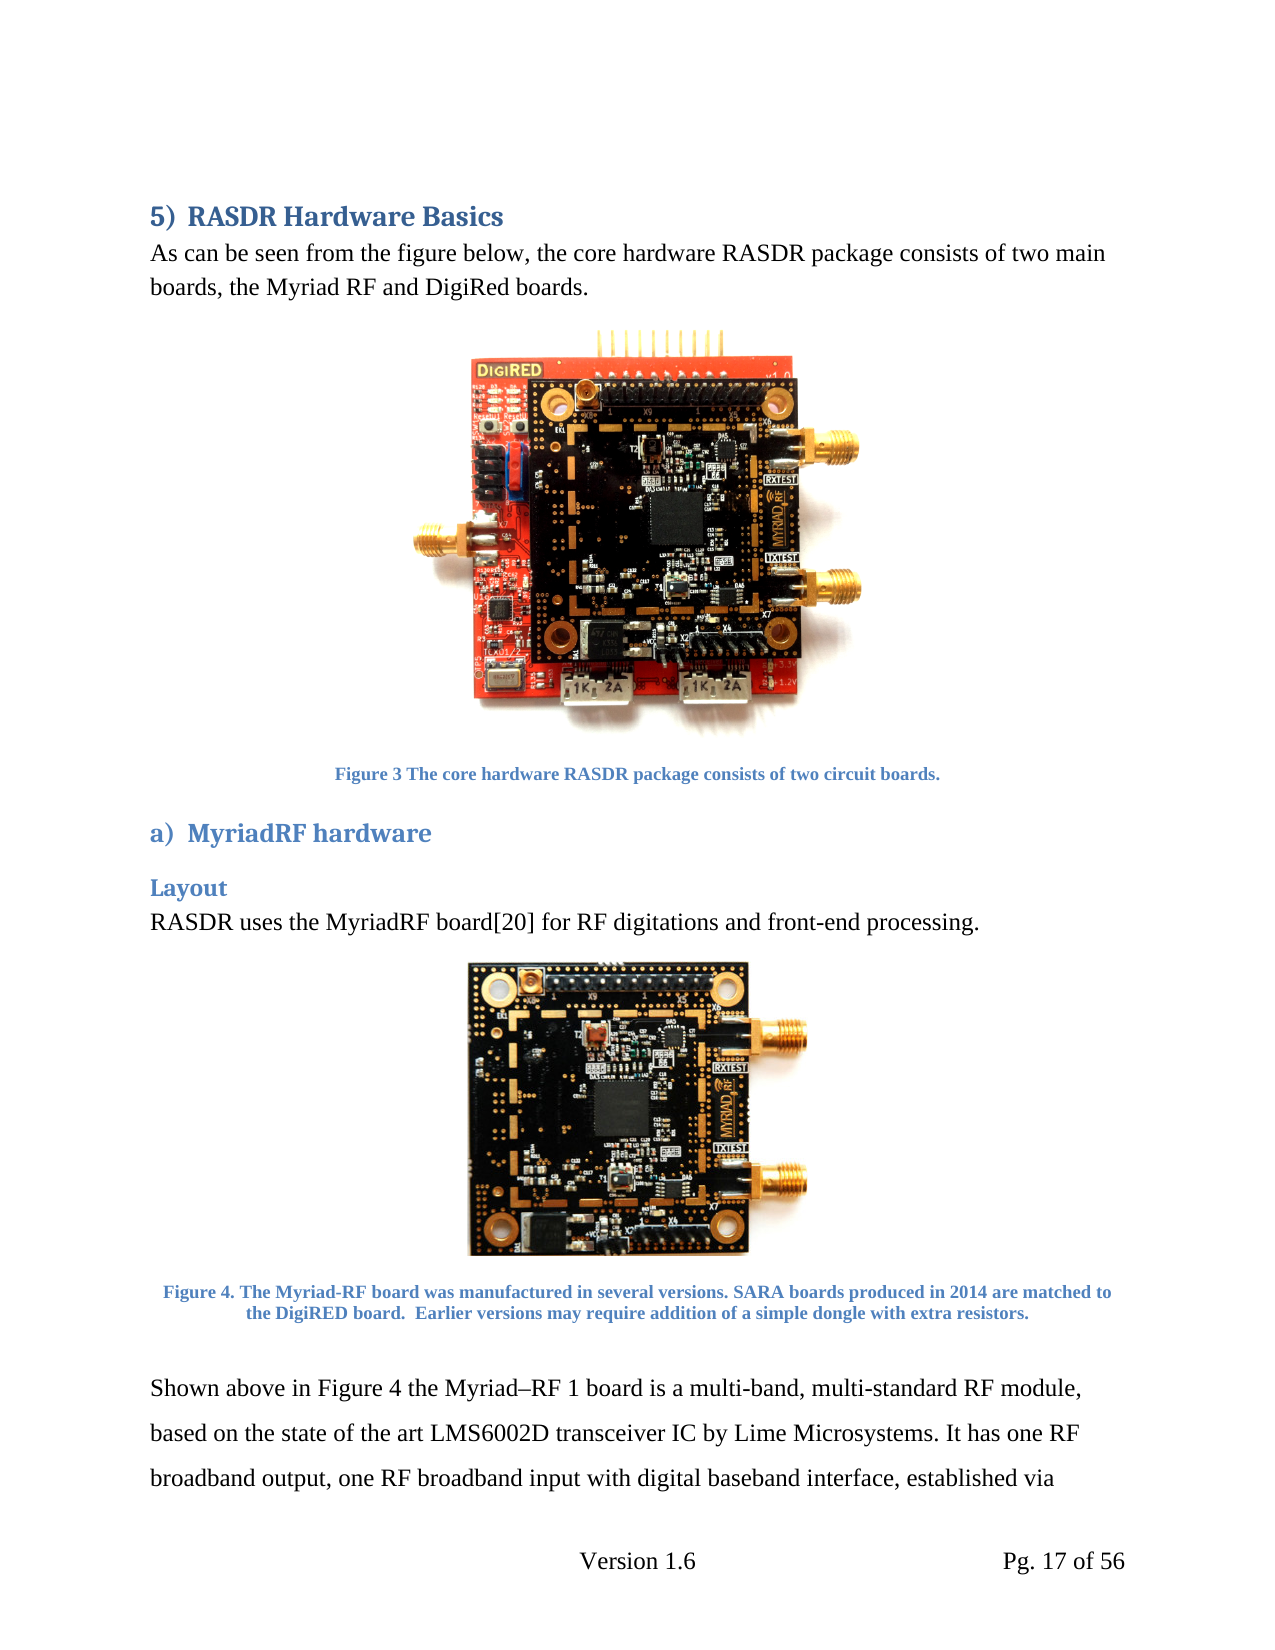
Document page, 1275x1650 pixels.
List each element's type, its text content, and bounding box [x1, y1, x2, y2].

subtitle RASDR Hardware Basics [150, 200, 1125, 233]
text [150, 1357, 1125, 1492]
picture [467, 961, 808, 1256]
text Figure 3 The core hardware RASDR package consists of two circuit boards. [150, 763, 1125, 784]
text Figure 4. The Myriad-RF board was manufactured in several versions. SARA boards produced in 2014 are matched to the DigiRED board. Earlier versions may require addition of a simple dongle with extra resistors. [150, 1281, 1125, 1324]
picture [405, 325, 870, 738]
subtitle MyriadRF hardware [150, 818, 1125, 849]
text RASDR uses the MyriadRF board for RF digitations and front-end processing. [150, 907, 1125, 936]
text As can be seen from the figure below, the core hardware RASDR package consists of two main boards, the Myriad RF and DigiRed boards. [150, 238, 1125, 300]
subtitle Layout [150, 874, 1125, 903]
